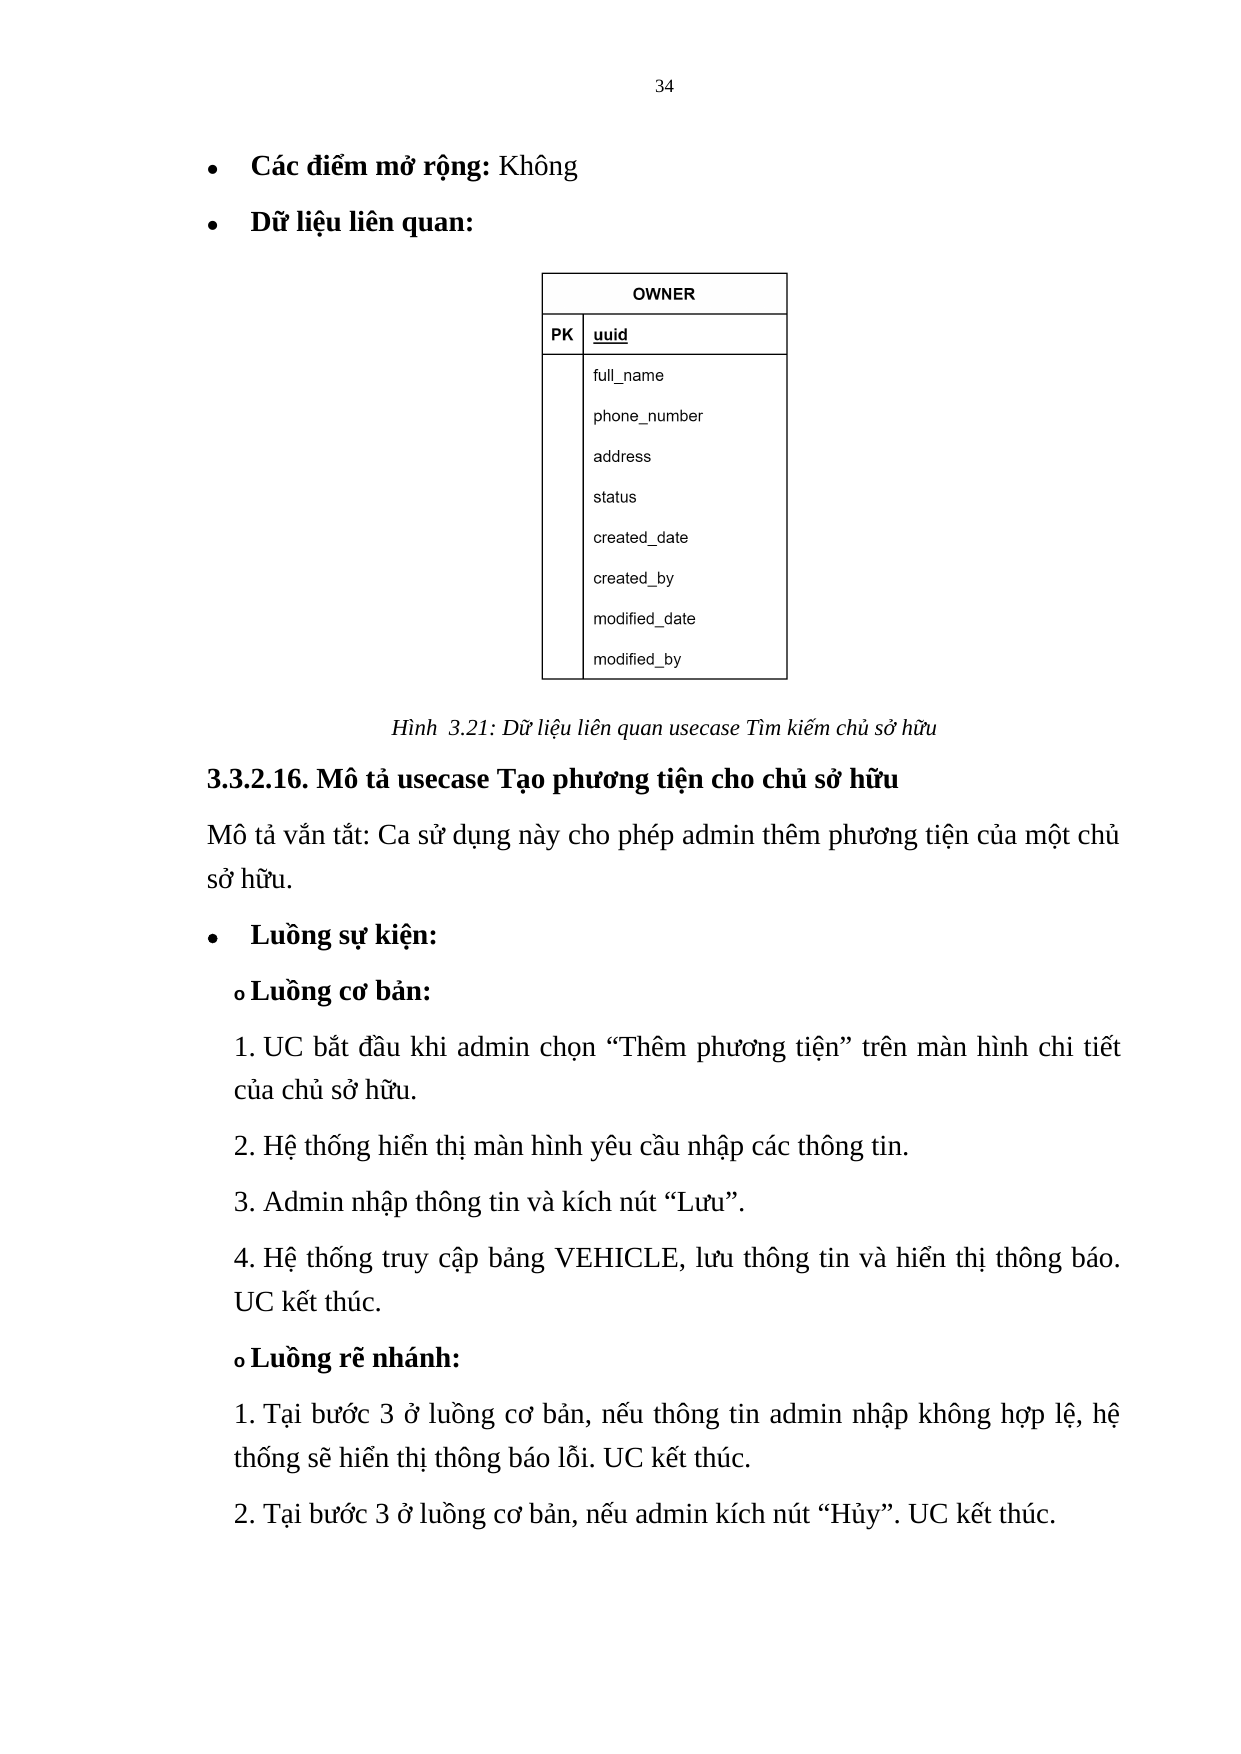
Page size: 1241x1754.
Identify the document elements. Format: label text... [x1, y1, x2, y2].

list Các điểm mở rộng: Không [207, 148, 1122, 181]
list Tại bước 3 ở luồng cơ bản, nếu thông tin admin nhập không hợp lệ, hệ thống sẽ hiển thị thông báo lỗi. UC kết thúc. [234, 1396, 1122, 1473]
list Dữ liệu liên quan: [207, 204, 1122, 237]
list Hệ thống truy cập bảng VEHICLE, lưu thông tin và hiển thị thông báo. UC kết thúc. [234, 1241, 1122, 1318]
list Luồng rẽ nhánh: [234, 1340, 1122, 1374]
list Tại bước 3 ở luồng cơ bản, nếu admin kích nút “Hủy”. UC kết thúc. [234, 1496, 1122, 1529]
list Luồng sự kiện: [207, 917, 1122, 950]
list UC bắt đầu khi admin chọn “Thêm phương tiện” trên màn hình chi tiết của chủ sở hữu. [234, 1029, 1122, 1106]
text Mô tả vắn tắt: Ca sử dụng này cho phép admin thêm phương tiện của một chủ sở hữu. [207, 817, 1122, 894]
subtitle 3.3.2.16. Mô tả usecase Tạo phương tiện cho chủ sở hữu [207, 761, 1122, 795]
list Admin nhập thông tin và kích nút “Lưu”. [234, 1184, 1122, 1218]
list Luồng cơ bản: [234, 973, 1122, 1006]
list Hệ thống hiển thị màn hình yêu cầu nhập các thông tin. [234, 1128, 1122, 1162]
picture [528, 259, 800, 693]
